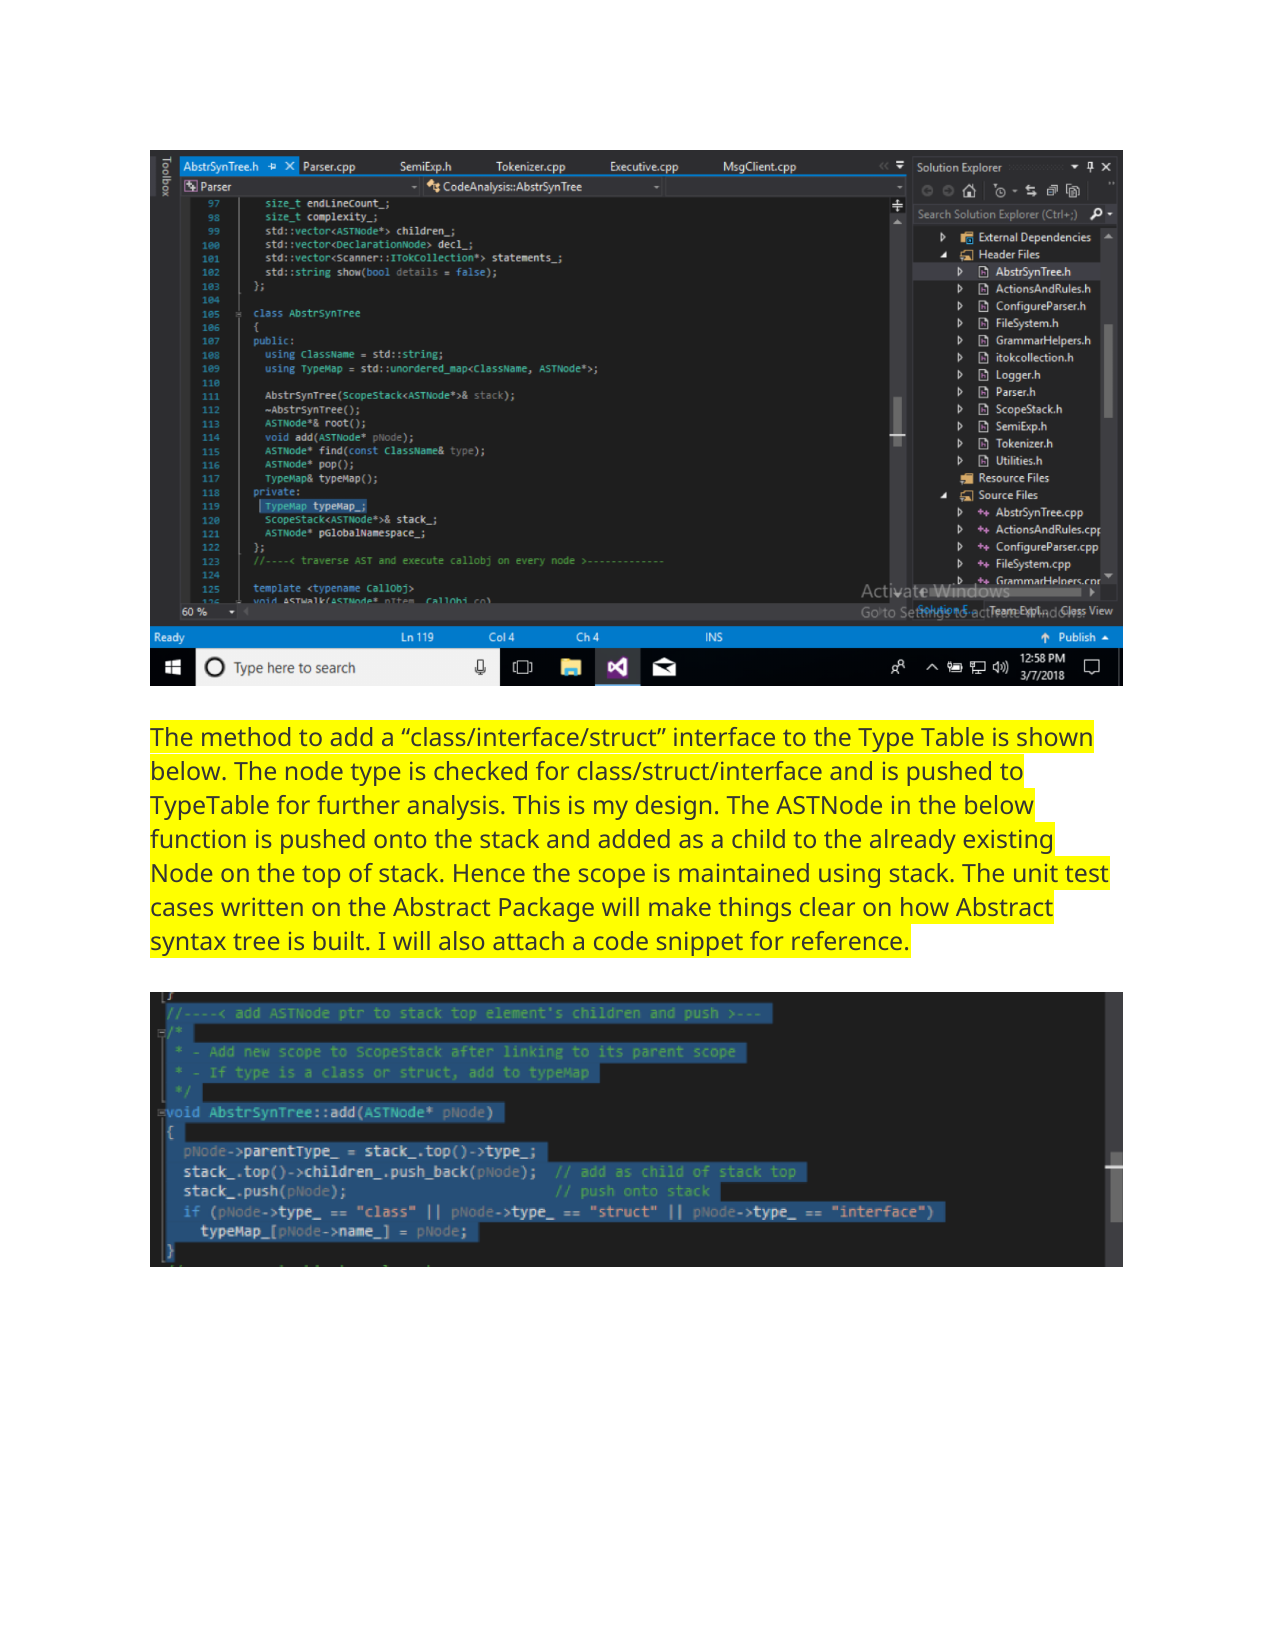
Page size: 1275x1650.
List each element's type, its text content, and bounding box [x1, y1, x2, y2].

picture [150, 150, 1123, 686]
text The method to add a “class/interface/struct” interface to the Type Table is shown below. The node type is checked for class/struct/interface and is pushed to TypeTable for further analysis. This is my design. The ASTNode in the below function is pushed onto the stack and added as a child to the already existing Node on the top of stack. Hence the scope is maintained using stack. The unit test cases written on the Abstract Package will make things clear on how Abstract syntax tree is built. I will also attach a code snippet for reference. [150, 719, 1125, 958]
picture [150, 992, 1123, 1267]
